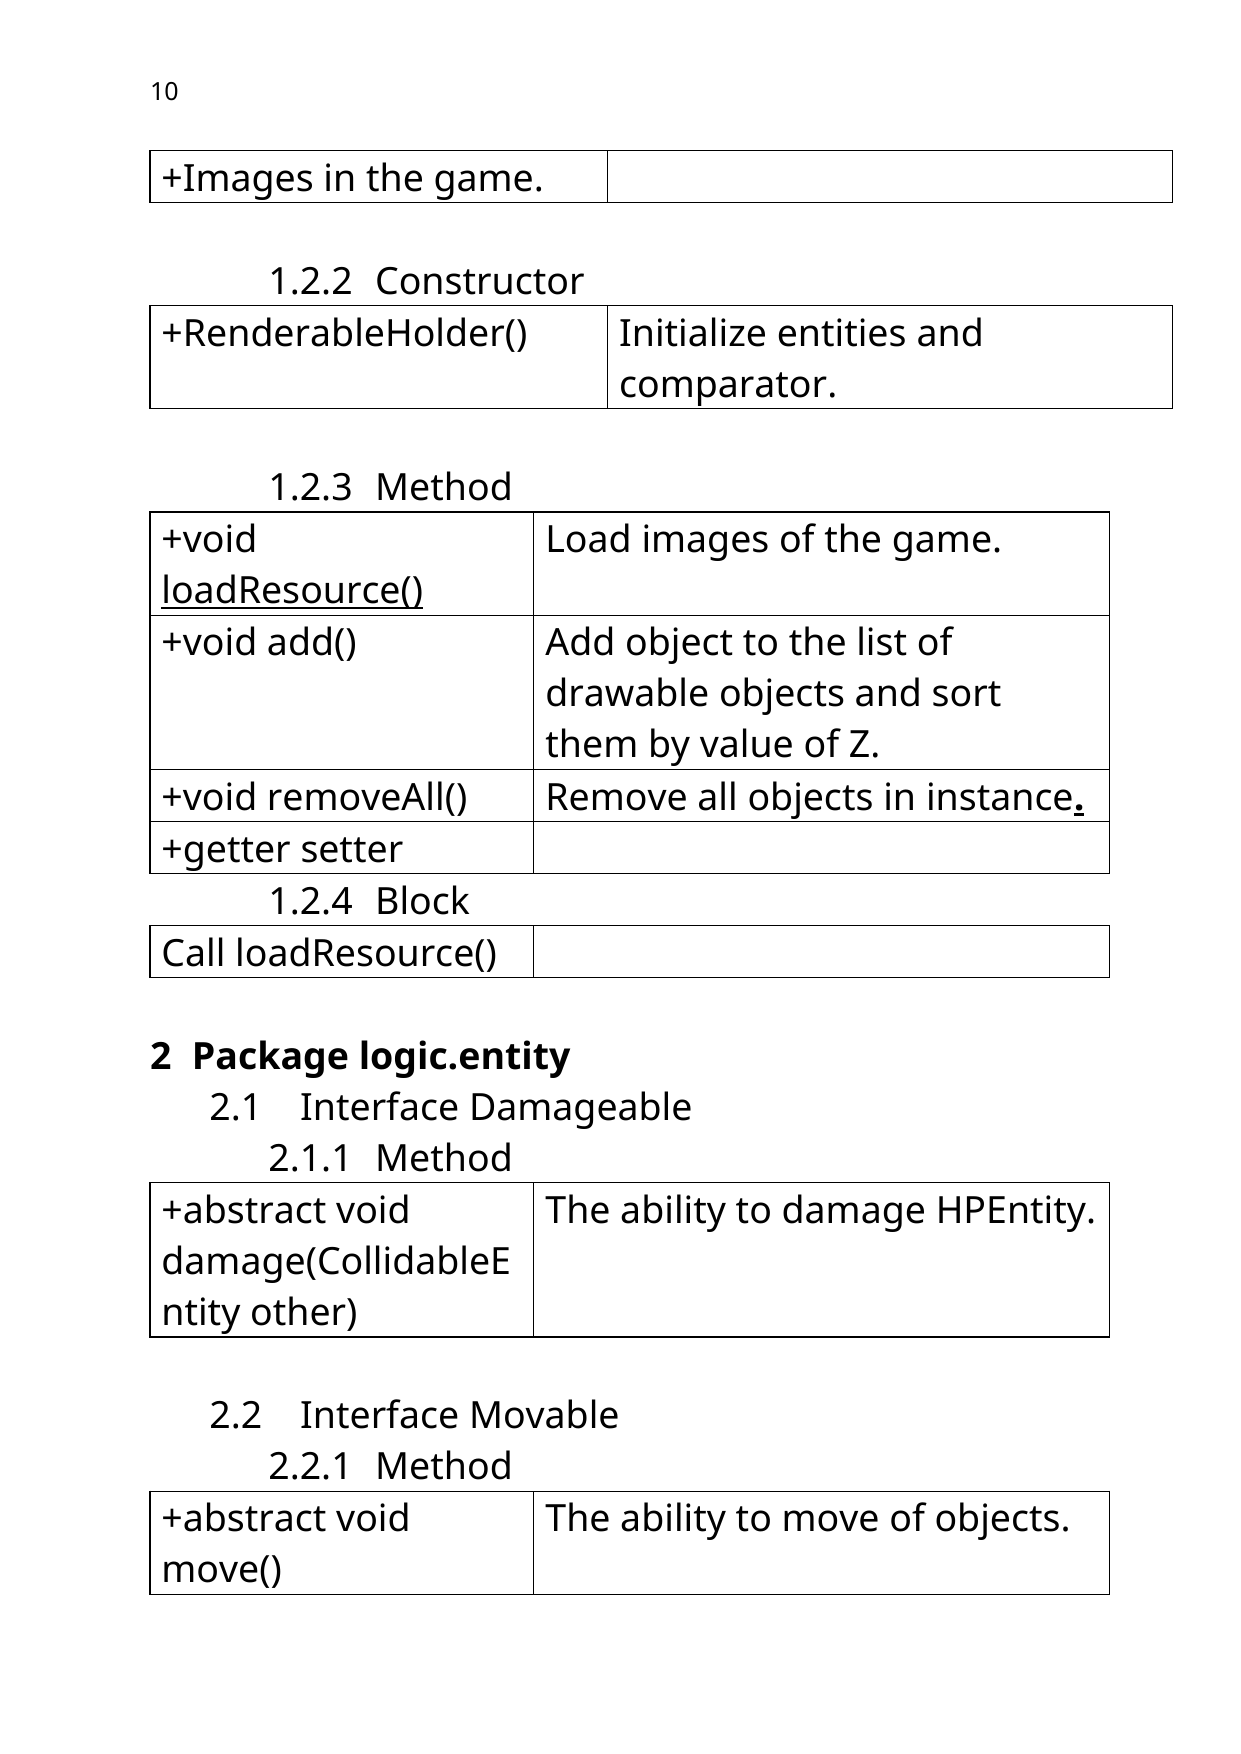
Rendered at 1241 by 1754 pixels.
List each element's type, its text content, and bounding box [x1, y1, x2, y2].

list Interface Movable [209, 1388, 1090, 1439]
table_header [534, 926, 1109, 977]
table_cell +Images in the game. [151, 151, 607, 202]
table_header +abstract void damage(CollidableEntity other) [151, 1183, 533, 1336]
table_header +void loadResource() [151, 513, 533, 614]
table_cell +void add() [151, 616, 533, 769]
table_header +abstract void move() [151, 1492, 533, 1594]
table_header +RenderableHolder() [151, 306, 607, 408]
list Block [225, 874, 1090, 925]
table_cell Add object to the list of drawable objects and sort them by value of Z. [534, 616, 1109, 769]
table_cell +getter setter [151, 822, 533, 873]
list Package logic.entity [150, 1029, 1090, 1080]
table_header Initialize entities and comparator. [608, 306, 1172, 408]
table_cell Remove all objects in instance. [534, 770, 1109, 821]
list Method [224, 1439, 1090, 1491]
table_header The ability to move of objects. [534, 1492, 1109, 1594]
table_cell +void removeAll() [151, 770, 533, 821]
table_cell [608, 151, 1172, 202]
table_header The ability to damage HPEntity. [534, 1183, 1109, 1336]
list Method [225, 460, 1090, 511]
list Constructor [225, 254, 1090, 305]
table_header Load images of the game. [534, 513, 1109, 614]
table_header Call loadResource() [151, 926, 533, 977]
table_cell [534, 822, 1109, 873]
list Method [268, 1131, 1090, 1182]
list Interface Damageable [209, 1080, 1090, 1131]
